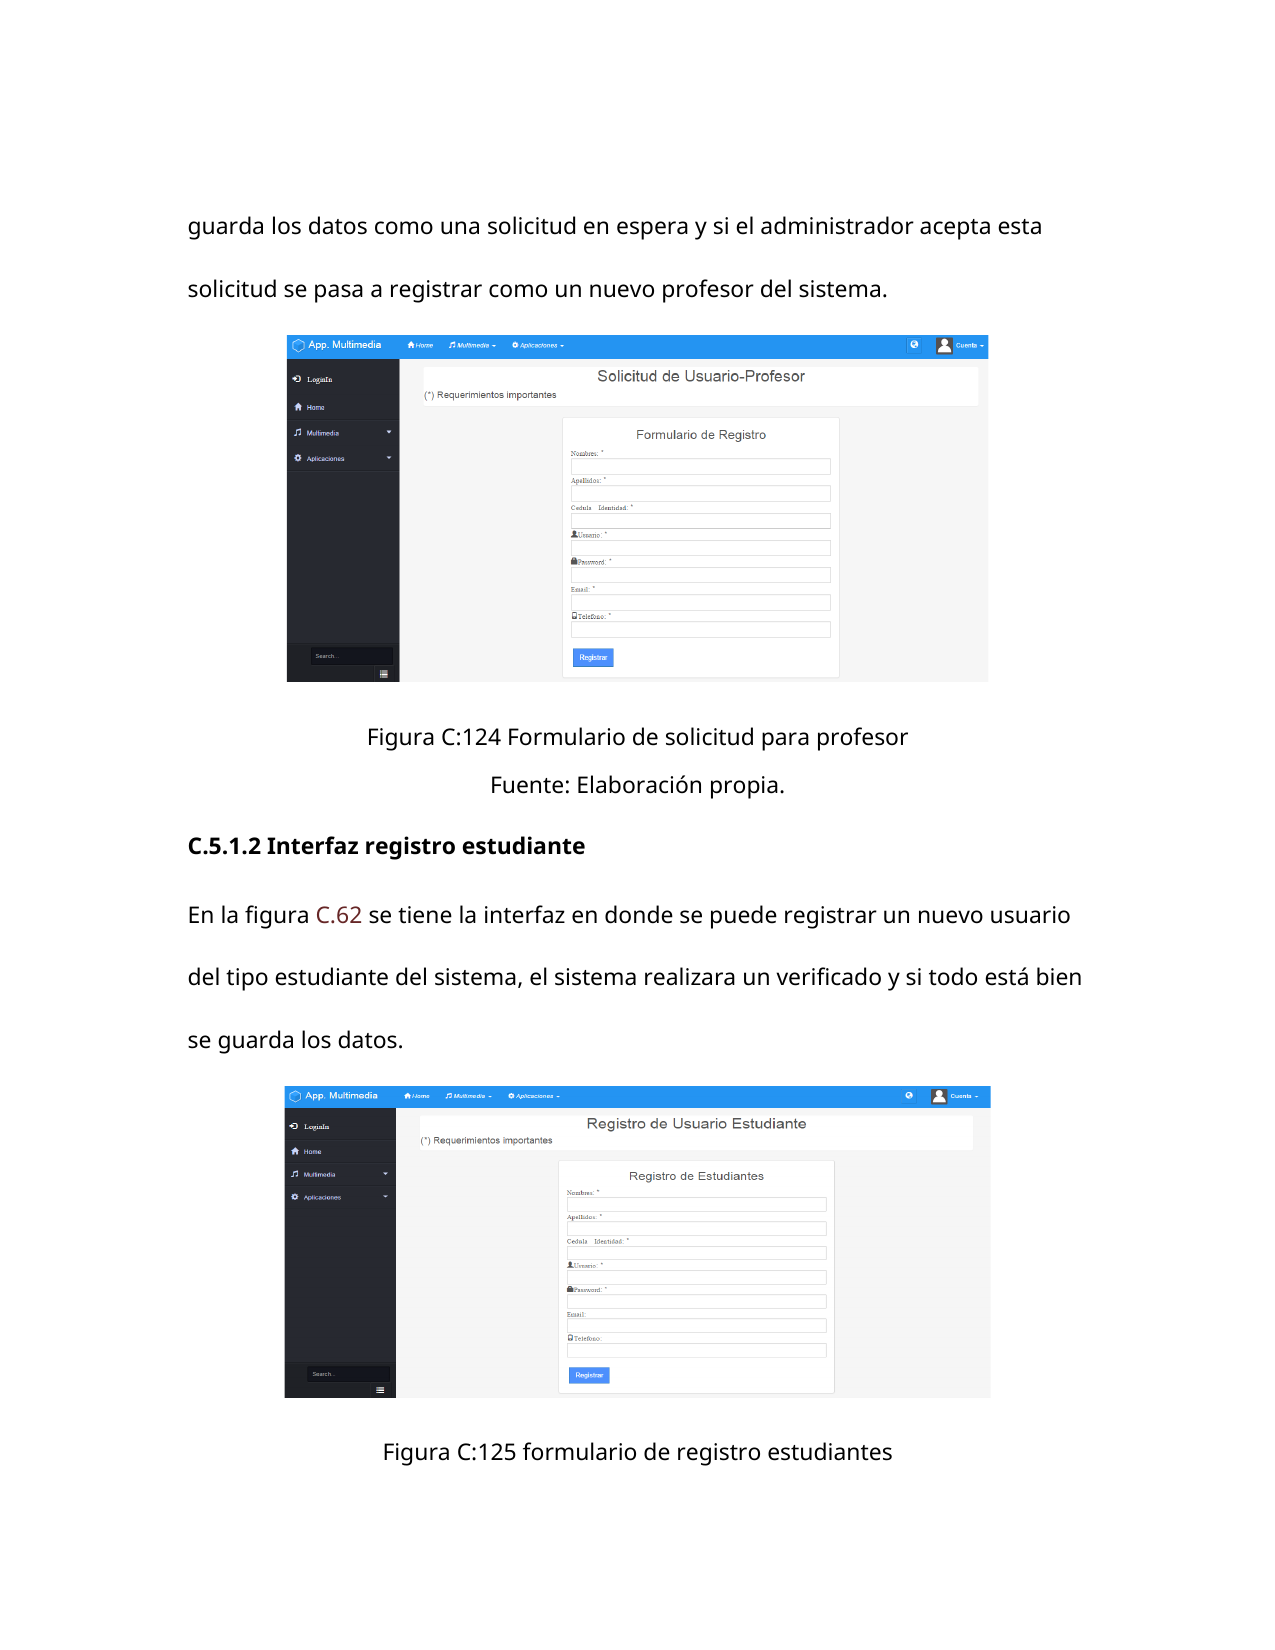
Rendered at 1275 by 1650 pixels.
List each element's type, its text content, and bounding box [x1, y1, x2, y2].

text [187, 210, 1087, 304]
subtitle C.5.1.2 Interfaz registro estudiante [187, 830, 1087, 861]
text Fuente: Elaboración propia. [187, 769, 1087, 800]
text En la figura C.62 se tiene la interfaz en donde se puede registrar un nuevo usuario del tipo estudiante del sistema, el sistema realizara un verificado y si todo está bien se guarda los datos. [187, 899, 1087, 1055]
